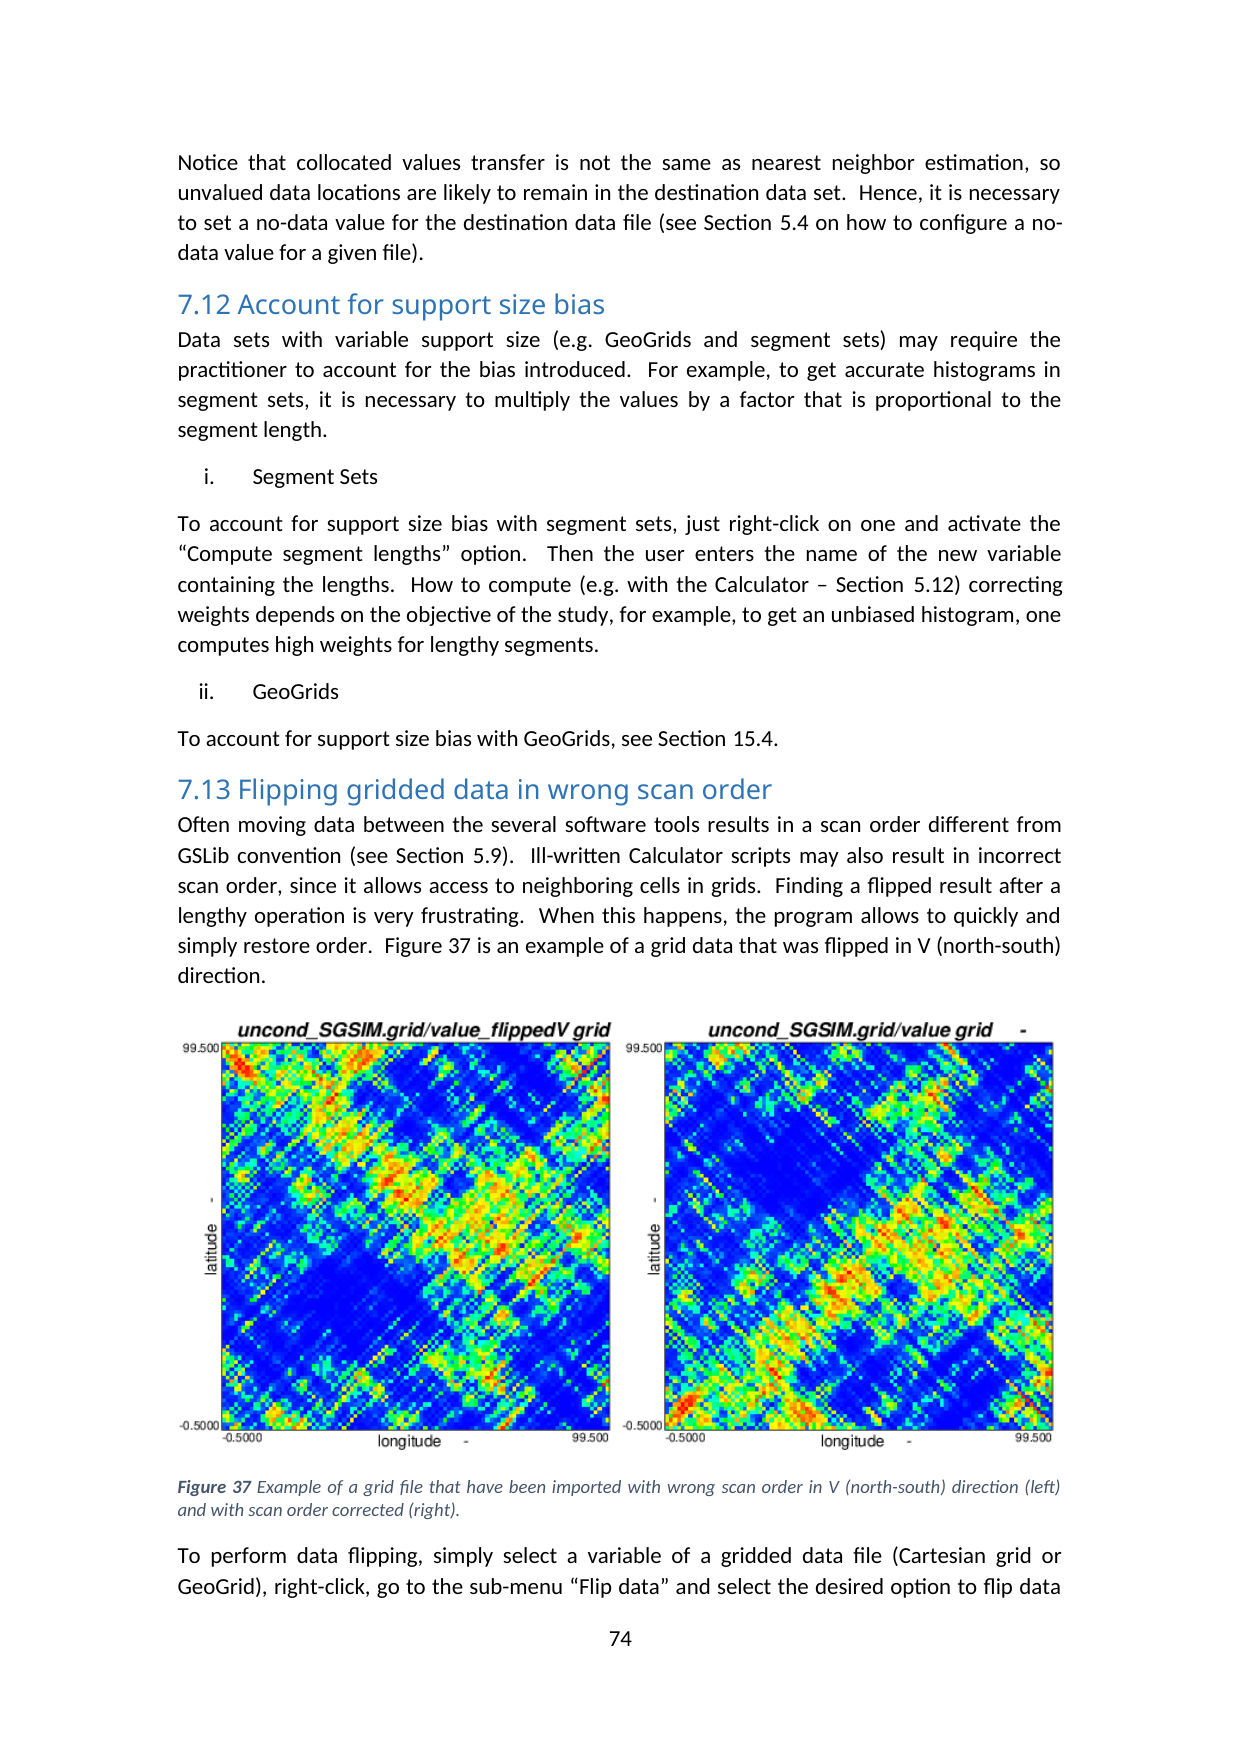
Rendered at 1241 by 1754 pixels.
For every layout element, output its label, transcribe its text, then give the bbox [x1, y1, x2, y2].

text Notice that collocated values transfer is not the same as nearest neighbor estimation, so unvalued data locations are likely to remain in the destination data set. Hence, it is necessary to set a no-data value for the destination data file (see Section 5.4 on how to configure a no-data value for a given file). [177, 148, 1063, 266]
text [177, 1542, 1063, 1600]
subtitle Account for support size bias [177, 285, 1063, 322]
list GeoGrids [215, 677, 1063, 705]
text Data sets with variable support size (e.g. GeoGrids and segment sets) may require the practitioner to account for the bias introduced. For example, to get accurate histograms in segment sets, it is necessary to multiply the values by a factor that is proportional to the segment length. [177, 325, 1063, 443]
subtitle Flipping gridded data in wrong scan order [177, 771, 1063, 808]
text Figure 37 Example of a grid file that have been imported with wrong scan order in V (north-south) direction (left) and with scan order corrected (right). [177, 1475, 1063, 1521]
list Segment Sets [215, 462, 1063, 490]
text Often moving data between the several software tools results in a scan order different from GSLib convention (see Section 5.9). Ill-written Calculator scripts may also result in incorrect scan order, since it allows access to neighboring cells in grids. Finding a flipped result after a lengthy operation is very frustrating. When this happens, the program allows to quickly and simply restore order. Figure 37 is an example of a grid data that was flipped in V (north-south) direction. [177, 811, 1063, 989]
text To account for support size bias with GeoGrids, see Section 15.4. [177, 724, 1063, 752]
text To account for support size bias with segment sets, just right-click on one and activate the “Compute segment lengths” option. Then the user enters the name of the new variable containing the lengths. How to compute (e.g. with the Calculator – Section 5.12) correcting weights depends on the objective of the study, for example, to get an unbiased histogram, one computes high weights for lengthy segments. [177, 509, 1063, 658]
picture [177, 1008, 1062, 1456]
